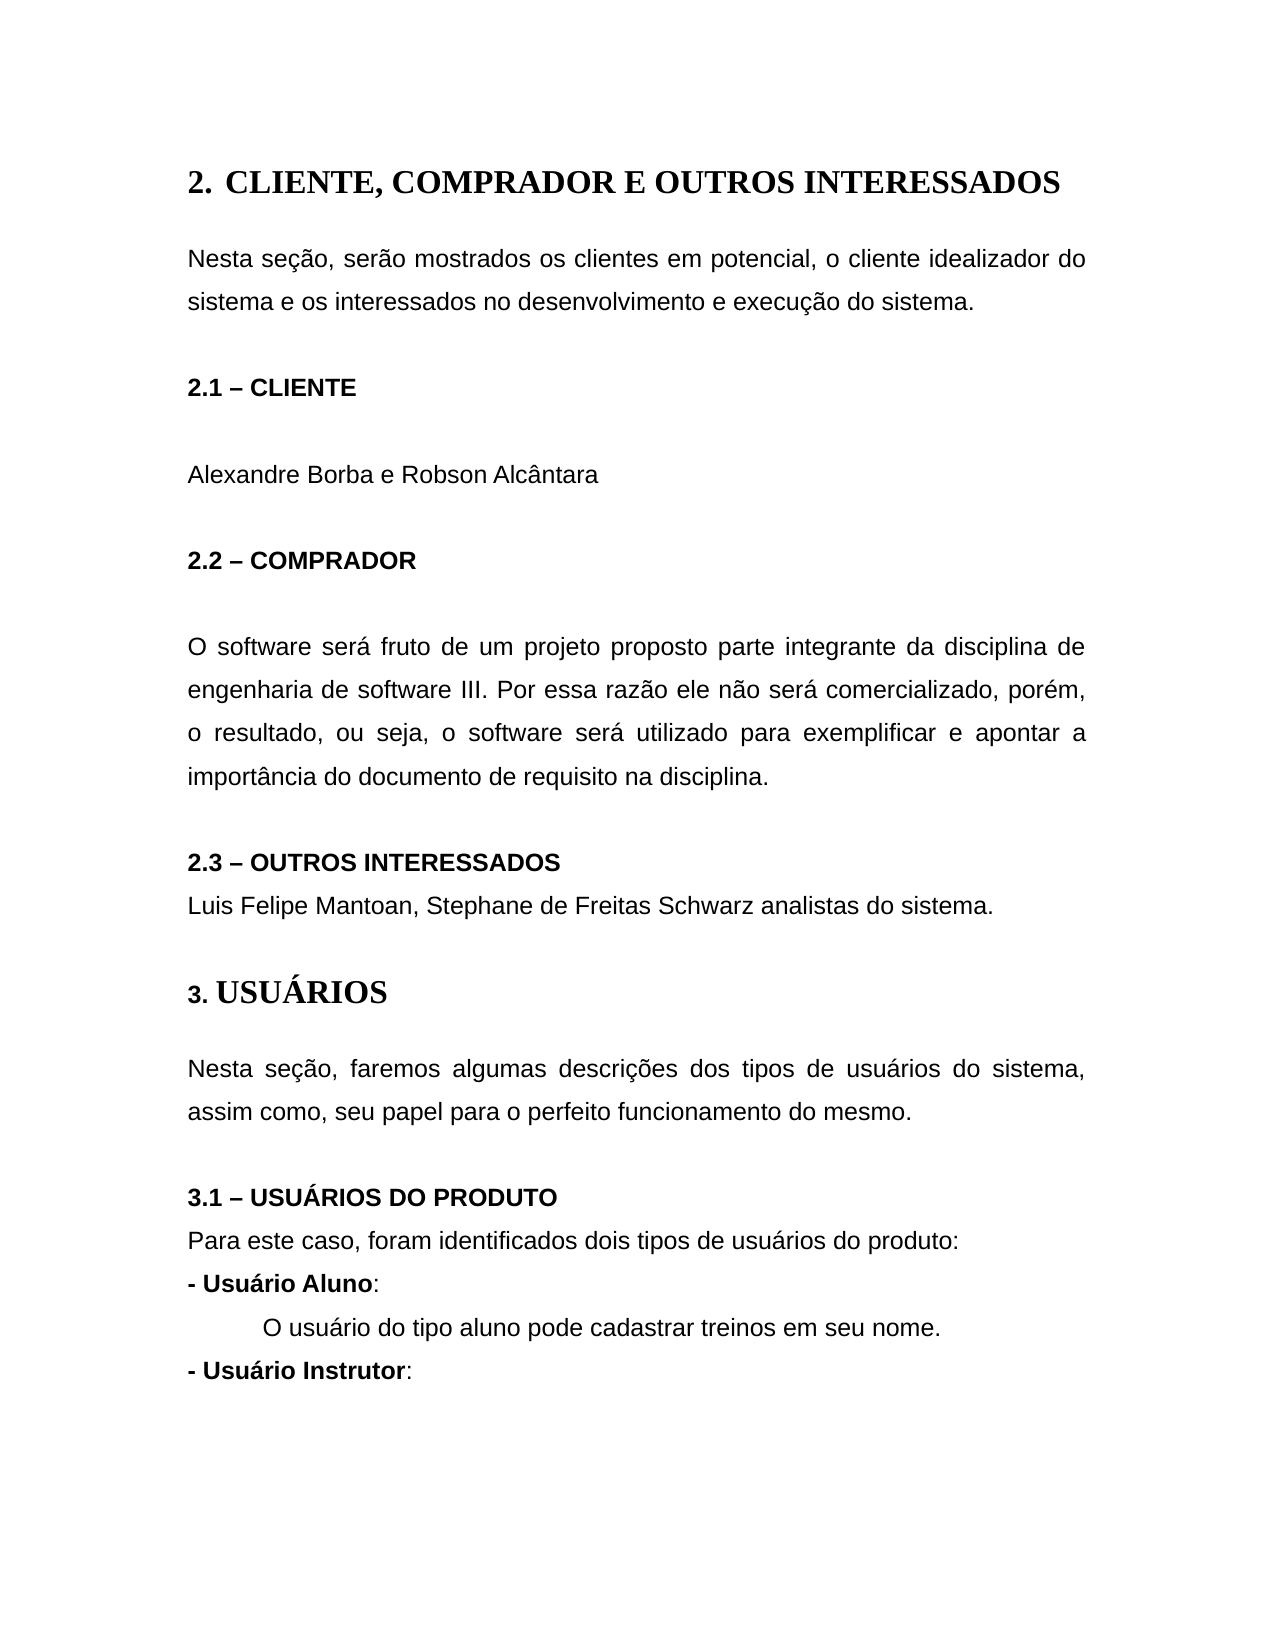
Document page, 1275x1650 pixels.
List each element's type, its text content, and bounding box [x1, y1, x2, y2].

text O usuário do tipo aluno pode cadastrar treinos em seu nome. [187, 1312, 1087, 1341]
text - Usuário Aluno: [187, 1269, 1087, 1298]
text 2.1 – CLIENTE [187, 373, 1087, 402]
text - Usuário Instrutor: [187, 1356, 1087, 1384]
text Nesta seção, faremos algumas descrições dos tipos de usuários do sistema, assim como, seu papel para o perfeito funcionamento do mesmo. [187, 1054, 1087, 1126]
text Para este caso, foram identificados dois tipos de usuários do produto: [187, 1226, 1087, 1255]
text Nesta seção, serão mostrados os clientes em potencial, o cliente idealizador do sistema e os interessados no desenvolvimento e execução do sistema. [187, 244, 1087, 316]
text Luis Felipe Mantoan, Stephane de Freitas Schwarz analistas do sistema. [187, 891, 1087, 919]
subtitle 3. USUÁRIOS [187, 972, 1087, 1011]
subtitle CLIENTE, COMPRADOR E OUTROS INTERESSADOS [187, 162, 1087, 201]
text 2.3 – OUTROS INTERESSADOS [187, 848, 1087, 876]
text Alexandre Borba e Robson Alcântara [187, 459, 1087, 488]
text 3.1 – USUÁRIOS DO PRODUTO [187, 1183, 1087, 1212]
text 2.2 – COMPRADOR [187, 546, 1087, 574]
text O software será fruto de um projeto proposto parte integrante da disciplina de engenharia de software III. Por essa razão ele não será comercializado, porém, o resultado, ou seja, o software será utilizado para exemplificar e apontar a importância do documento de requisito na disciplina. [187, 632, 1087, 790]
